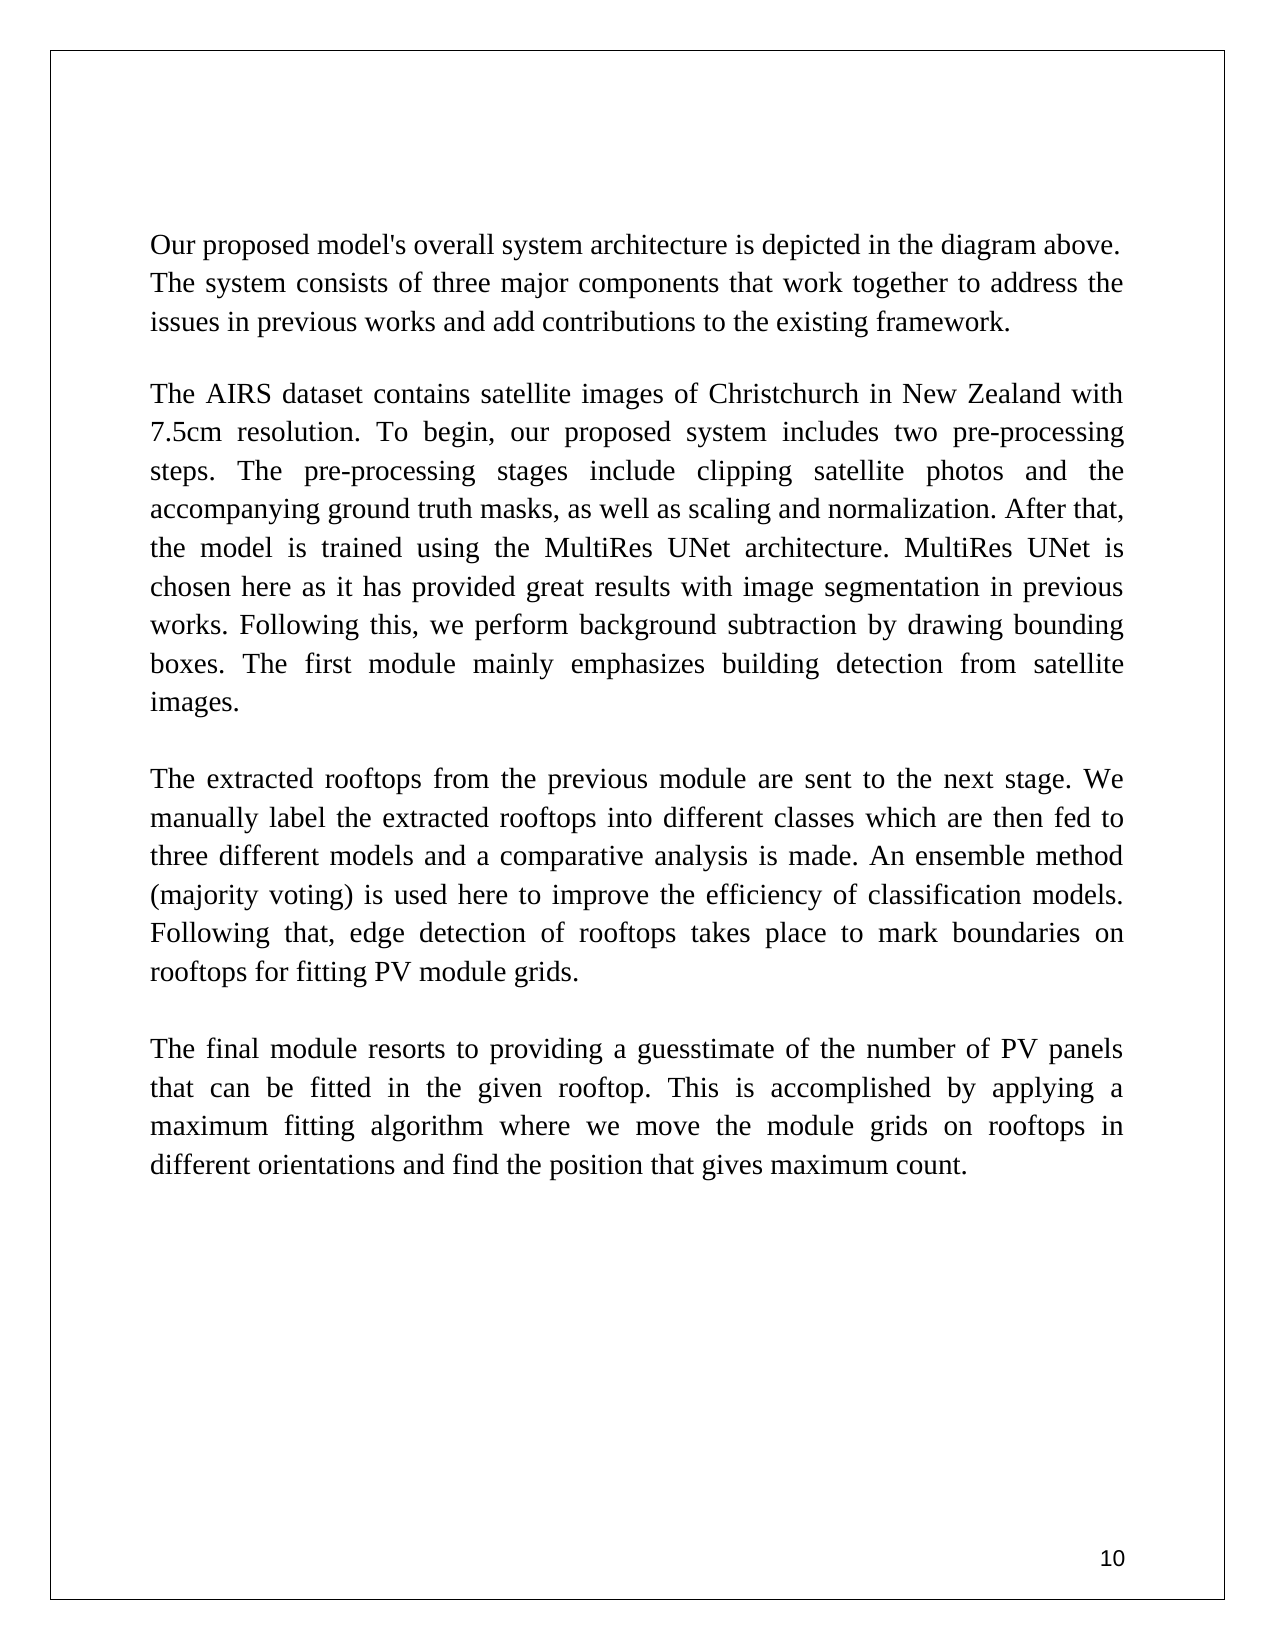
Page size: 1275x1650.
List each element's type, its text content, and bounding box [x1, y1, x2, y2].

text The extracted rooftops from the previous module are sent to the next stage. We manually label the extracted rooftops into different classes which are then fed to three different models and a comparative analysis is made. An ensemble method (majority voting) is used here to improve the efficiency of classification models. Following that, edge detection of rooftops takes place to mark boundaries on rooftops for fitting PV module grids. [150, 761, 1125, 988]
text The final module resorts to providing a guesstimate of the number of PV panels that can be fitted in the given rooftop. This is accomplished by applying a maximum fitting algorithm where we move the module grids on rooftops in different orientations and find the position that gives maximum count. [150, 1031, 1125, 1180]
text Our proposed model's overall system architecture is depicted in the diagram above. [150, 227, 1125, 260]
text The system consists of three major components that work together to address the issues in previous works and add contributions to the existing framework. [150, 265, 1125, 337]
text The AIRS dataset contains satellite images of Christchurch in New Zealand with 7.5cm resolution. To begin, our proposed system includes two pre-processing steps. The pre-processing stages include clipping satellite photos and the accompanying ground truth masks, as well as scaling and normalization. After that, the model is trained using the MultiRes UNet architecture. MultiRes UNet is chosen here as it has provided great results with image segmentation in previous works. Following this, we perform background subtraction by drawing bounding boxes. The first module mainly emphasizes building detection from satellite images. [150, 376, 1125, 718]
